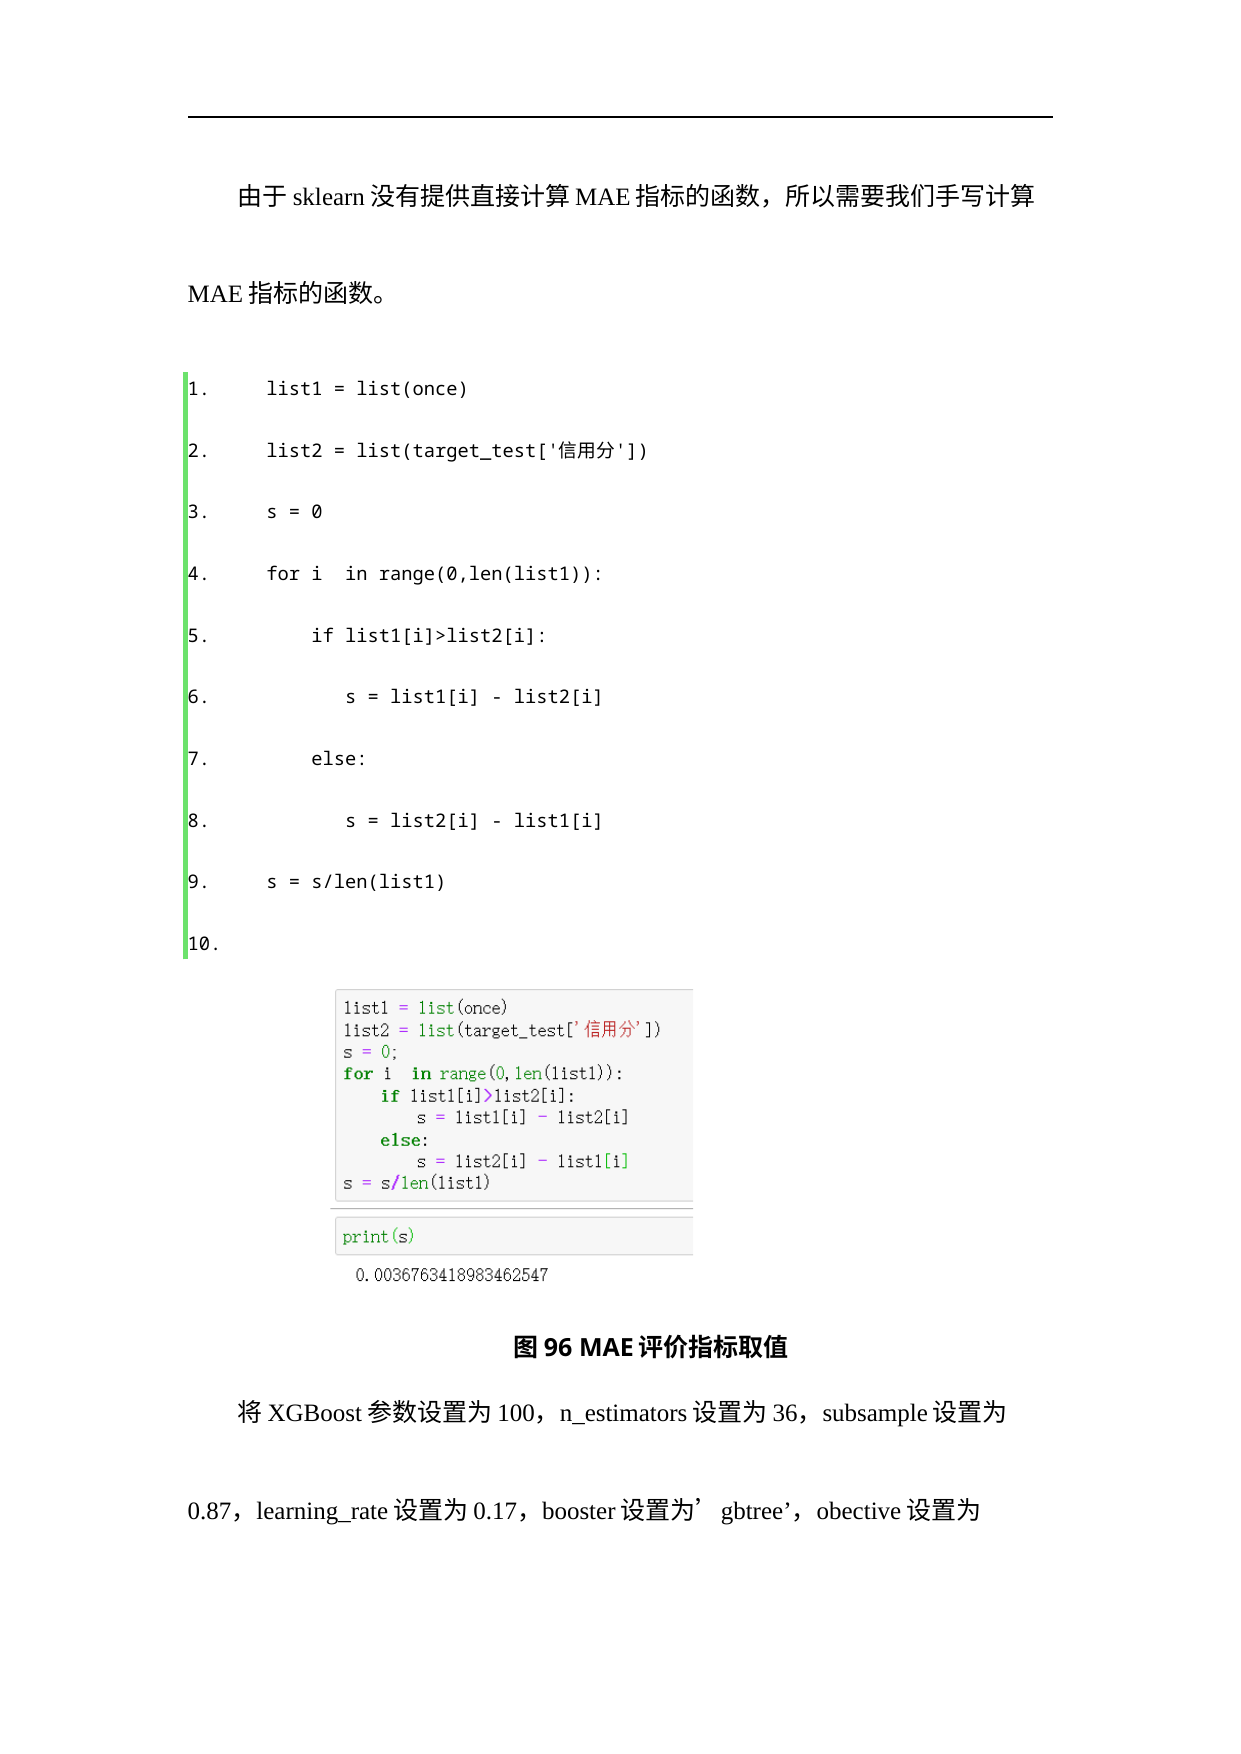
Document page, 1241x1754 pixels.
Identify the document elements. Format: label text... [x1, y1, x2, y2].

list else: [188, 742, 1053, 774]
list s = 0 [188, 495, 1053, 528]
list for i in range(0,len(list1)): [188, 557, 1053, 589]
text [187, 1378, 1053, 1541]
list if list1[i]>list2[i]: [188, 618, 1053, 651]
text 由于sklearn没有提供直接计算MAE指标的函数，所以需要我们手写计算MAE指标的函数。 [187, 162, 1053, 324]
list list2 = list(target_test['信用分']) [188, 433, 1053, 466]
list list1 = list(once) [188, 372, 1053, 404]
list s = s/len(list1) [188, 865, 1053, 898]
list s = list2[i] - list1[i] [188, 803, 1053, 836]
text 图96 MAE评价指标取值 [187, 1313, 1053, 1378]
picture [330, 988, 694, 1294]
list s = list1[i] - list2[i] [188, 680, 1053, 713]
